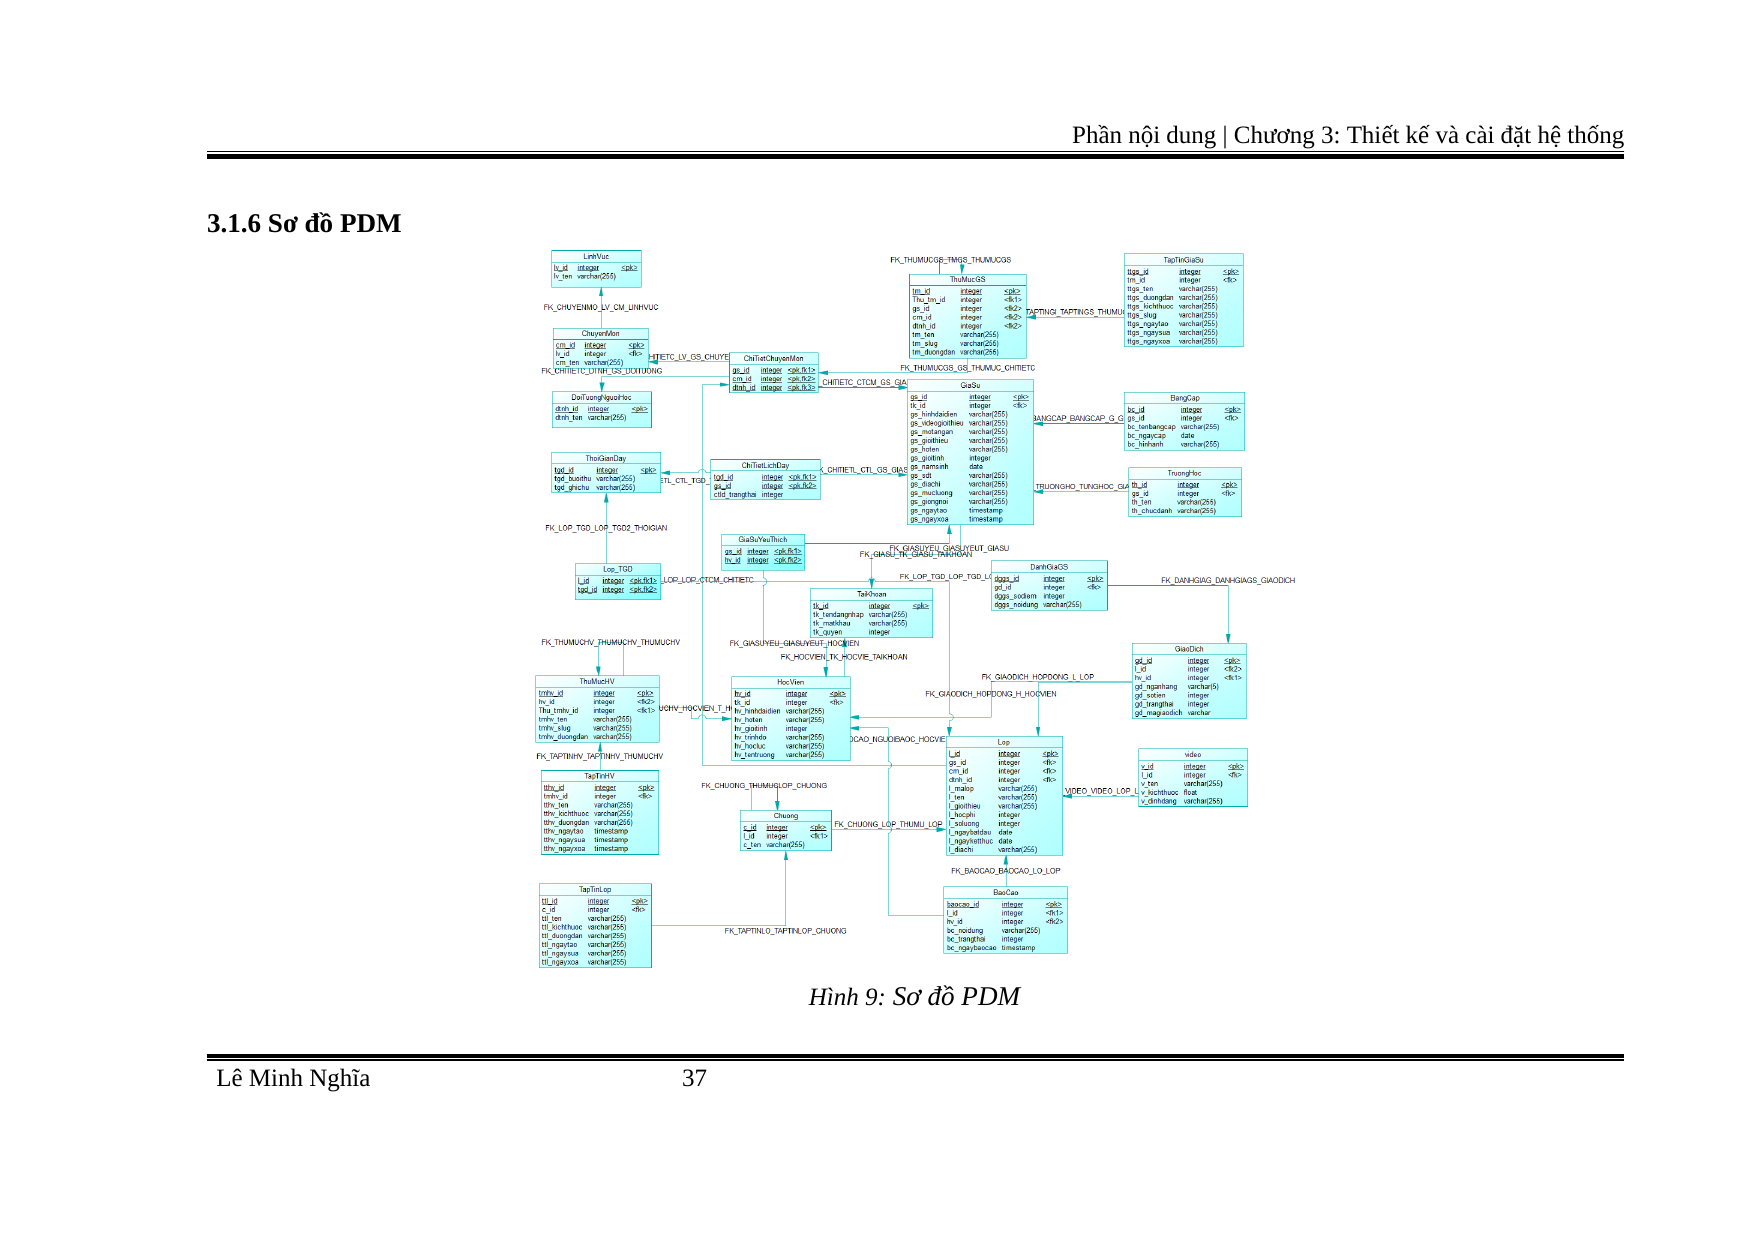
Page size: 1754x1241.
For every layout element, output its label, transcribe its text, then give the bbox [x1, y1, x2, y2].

picture [532, 250, 1299, 968]
text 3.1.6 Sơ đồ PDM [207, 207, 1624, 238]
